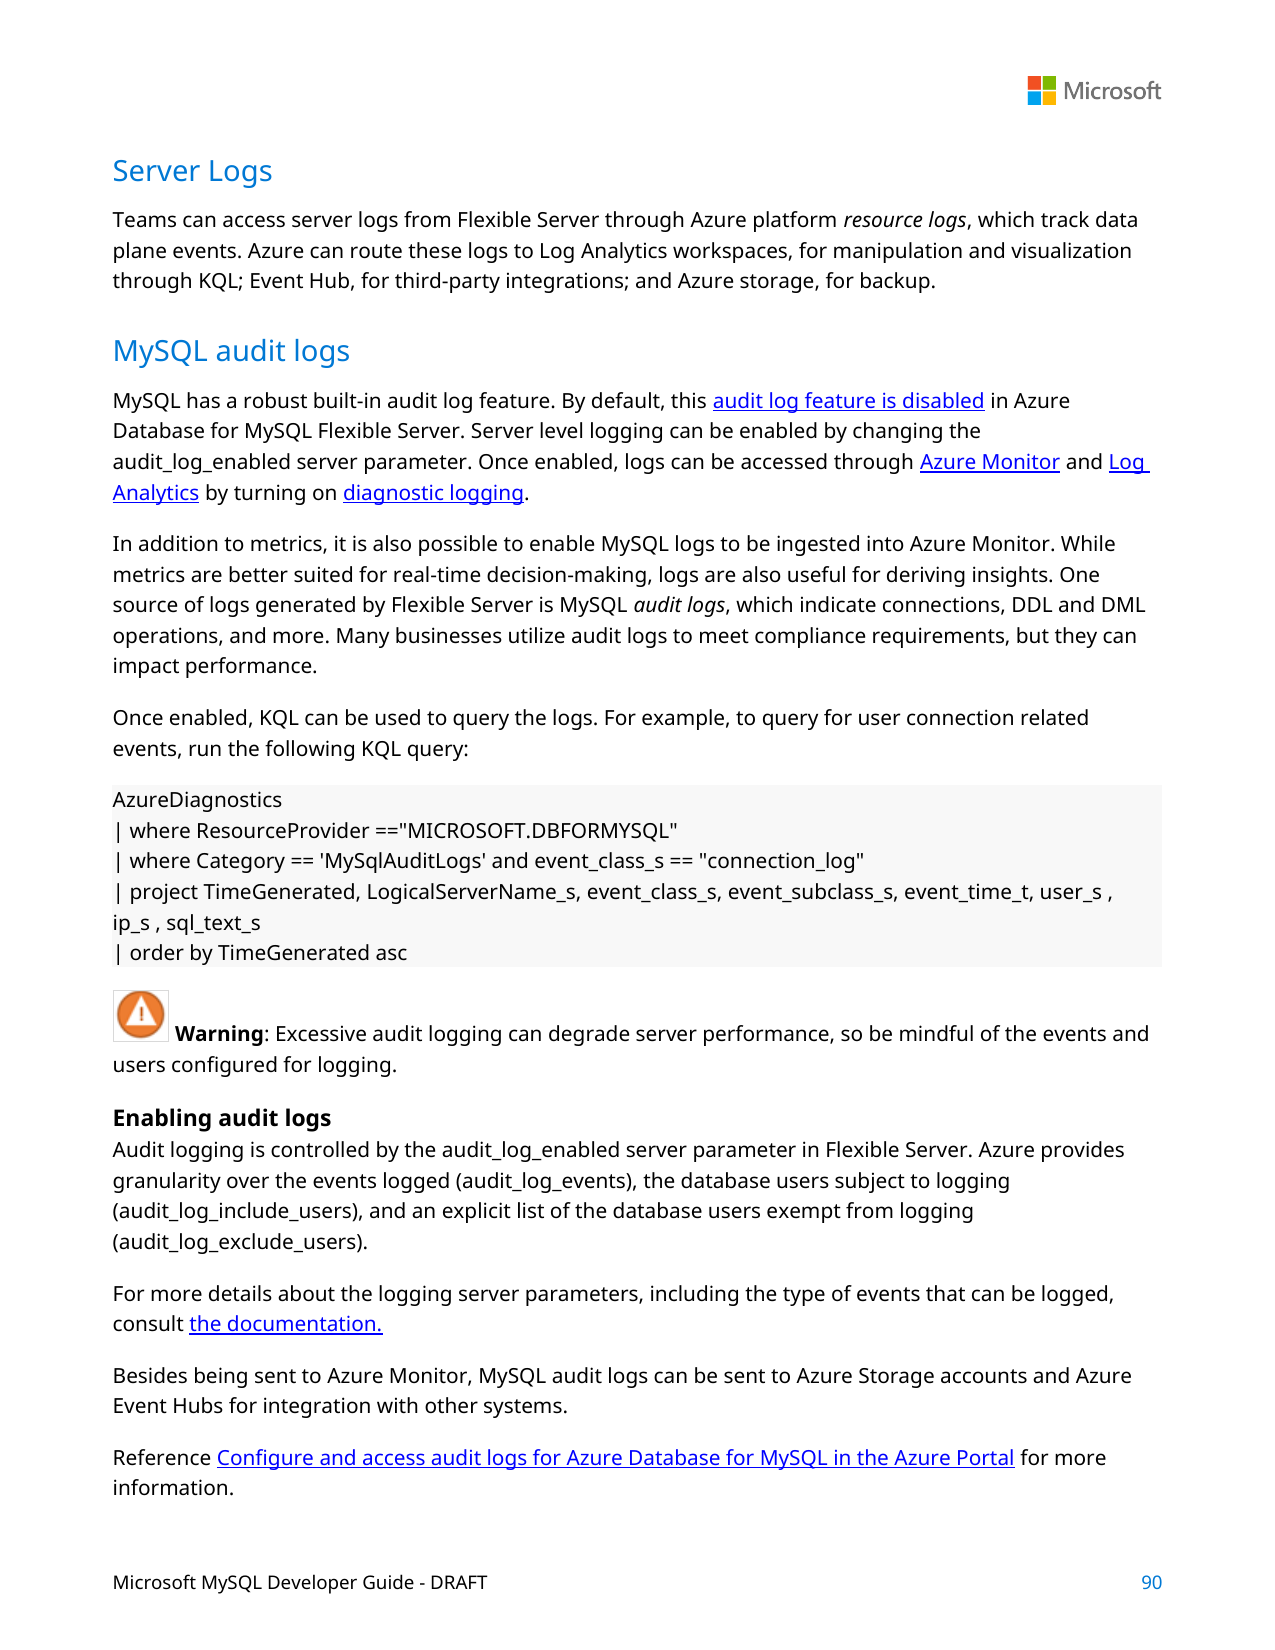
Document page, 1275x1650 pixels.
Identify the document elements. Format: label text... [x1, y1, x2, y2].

text In addition to metrics, it is also possible to enable MySQL logs to be ingested into Azure Monitor. While metrics are better suited for real-time decision-making, logs are also useful for deriving insights. One source of logs generated by Flexible Server is MySQL audit logs, which indicate connections, DDL and DML operations, and more. Many businesses utilize audit logs to meet compliance requirements, but they can impact performance. [112, 529, 1162, 680]
text Audit logging is controlled by the audit_log_enabled server parameter in Flexible Server. Azure provides granularity over the events logged (audit_log_events), the database users subject to logging (audit_log_include_users), and an explicit list of the database users exempt from logging (audit_log_exclude_users). [112, 1135, 1162, 1256]
text AzureDiagnostics | where ResourceProvider =="MICROSOFT.DBFORMYSQL" | where Category == 'MySqlAuditLogs' and event_class_s == "connection_log" | project TimeGenerated, LogicalServerName_s, event_class_s, event_subclass_s, event_time_t, user_s , ip_s , sql_text_s | order by TimeGenerated asc [112, 785, 1162, 967]
picture [114, 991, 168, 1041]
subtitle Server Logs [112, 150, 1162, 190]
text For more details about the logging server parameters, including the type of events that can be logged, consult the documentation. [112, 1279, 1162, 1338]
text Teams can access server logs from Flexible Server through Azure platform resource logs, which track data plane events. Azure can route these logs to Log Analytics workspaces, for manipulation and visualization through KQL; Event Hub, for third-party integrations; and Azure storage, for backup. [112, 205, 1162, 295]
subtitle MySQL audit logs [112, 331, 1162, 370]
text Reference Configure and access audit logs for Azure Database for MySQL in the Azure Portal for more information. [112, 1443, 1162, 1502]
text MySQL has a robust built-in audit log feature. By default, this audit log feature is disabled in Azure Database for MySQL Flexible Server. Server level logging can be enabled by changing the audit_log_enabled server parameter. Once enabled, logs can be accessed through Azure Monitor and Log Analytics by turning on diagnostic logging. [112, 386, 1162, 506]
text Once enabled, KQL can be used to query the logs. For example, to query for user connection related events, run the following KQL query: [112, 703, 1162, 762]
text Warning: Excessive audit logging can degrade server performance, so be mindful of the events and users configured for logging. [112, 990, 1162, 1079]
subtitle Enabling audit logs [112, 1102, 1162, 1133]
text Besides being sent to Azure Monitor, MySQL audit logs can be sent to Azure Storage accounts and Azure Event Hubs for integration with other systems. [112, 1361, 1162, 1420]
picture [1026, 75, 1163, 107]
